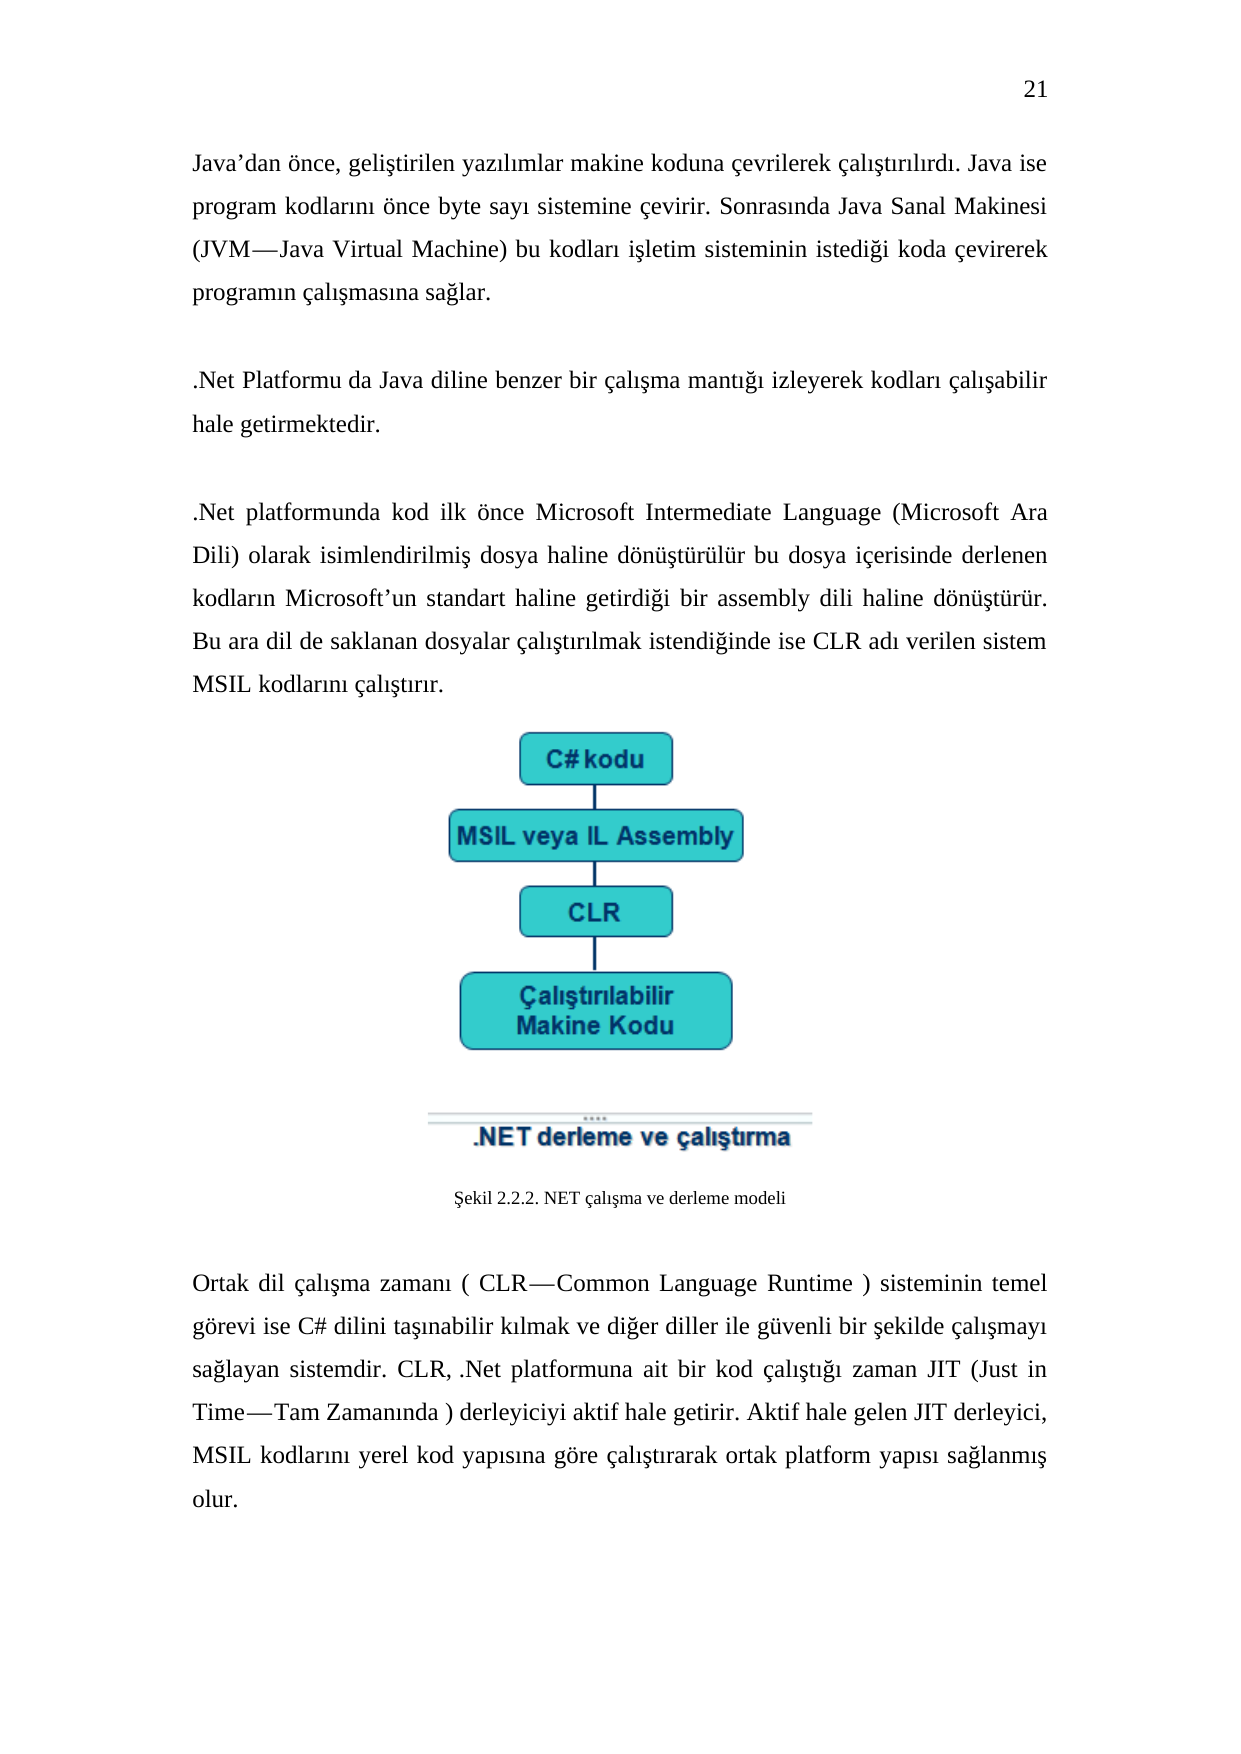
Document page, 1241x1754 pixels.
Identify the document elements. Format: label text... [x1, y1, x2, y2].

picture [427, 712, 813, 1163]
text Şekil 2.2.2. NET çalışma ve derleme modeli [192, 1187, 1048, 1209]
text Java’dan önce, geliştirilen yazılımlar makine koduna çevrilerek çalıştırılırdı. Java ise program kodlarını önce byte sayı sistemine çevirir. Sonrasında Java Sanal Makinesi (JVM — Java Virtual Machine) bu kodları işletim sisteminin istediği koda çevirerek programın çalışmasına sağlar. [192, 148, 1048, 306]
text .Net Platformu da Java diline benzer bir çalışma mantığı izleyerek kodları çalışabilir hale getirmektedir. [192, 366, 1048, 437]
text .Net platformunda kod ilk önce Microsoft Intermediate Language (Microsoft Ara Dili) olarak isimlendirilmiş dosya haline dönüştürülür bu dosya içerisinde derlenen kodların Microsoft’un standart haline getirdiği bir assembly dili haline dönüştürür. Bu ara dil de saklanan dosyalar çalıştırılmak istendiğinde ise CLR adı verilen sistem MSIL kodlarını çalıştırır. [192, 497, 1048, 698]
text Ortak dil çalışma zamanı ( CLR — Common Language Runtime ) sisteminin temel görevi ise C# dilini taşınabilir kılmak ve diğer diller ile güvenli bir şekilde çalışmayı sağlayan sistemdir. CLR, .Net platformuna ait bir kod çalıştığı zaman JIT (Just in Time — Tam Zamanında ) derleyiciyi aktif hale getirir. Aktif hale gelen JIT derleyici, MSIL kodlarını yerel kod yapısına göre çalıştırarak ortak platform yapısı sağlanmış olur. [192, 1268, 1048, 1512]
